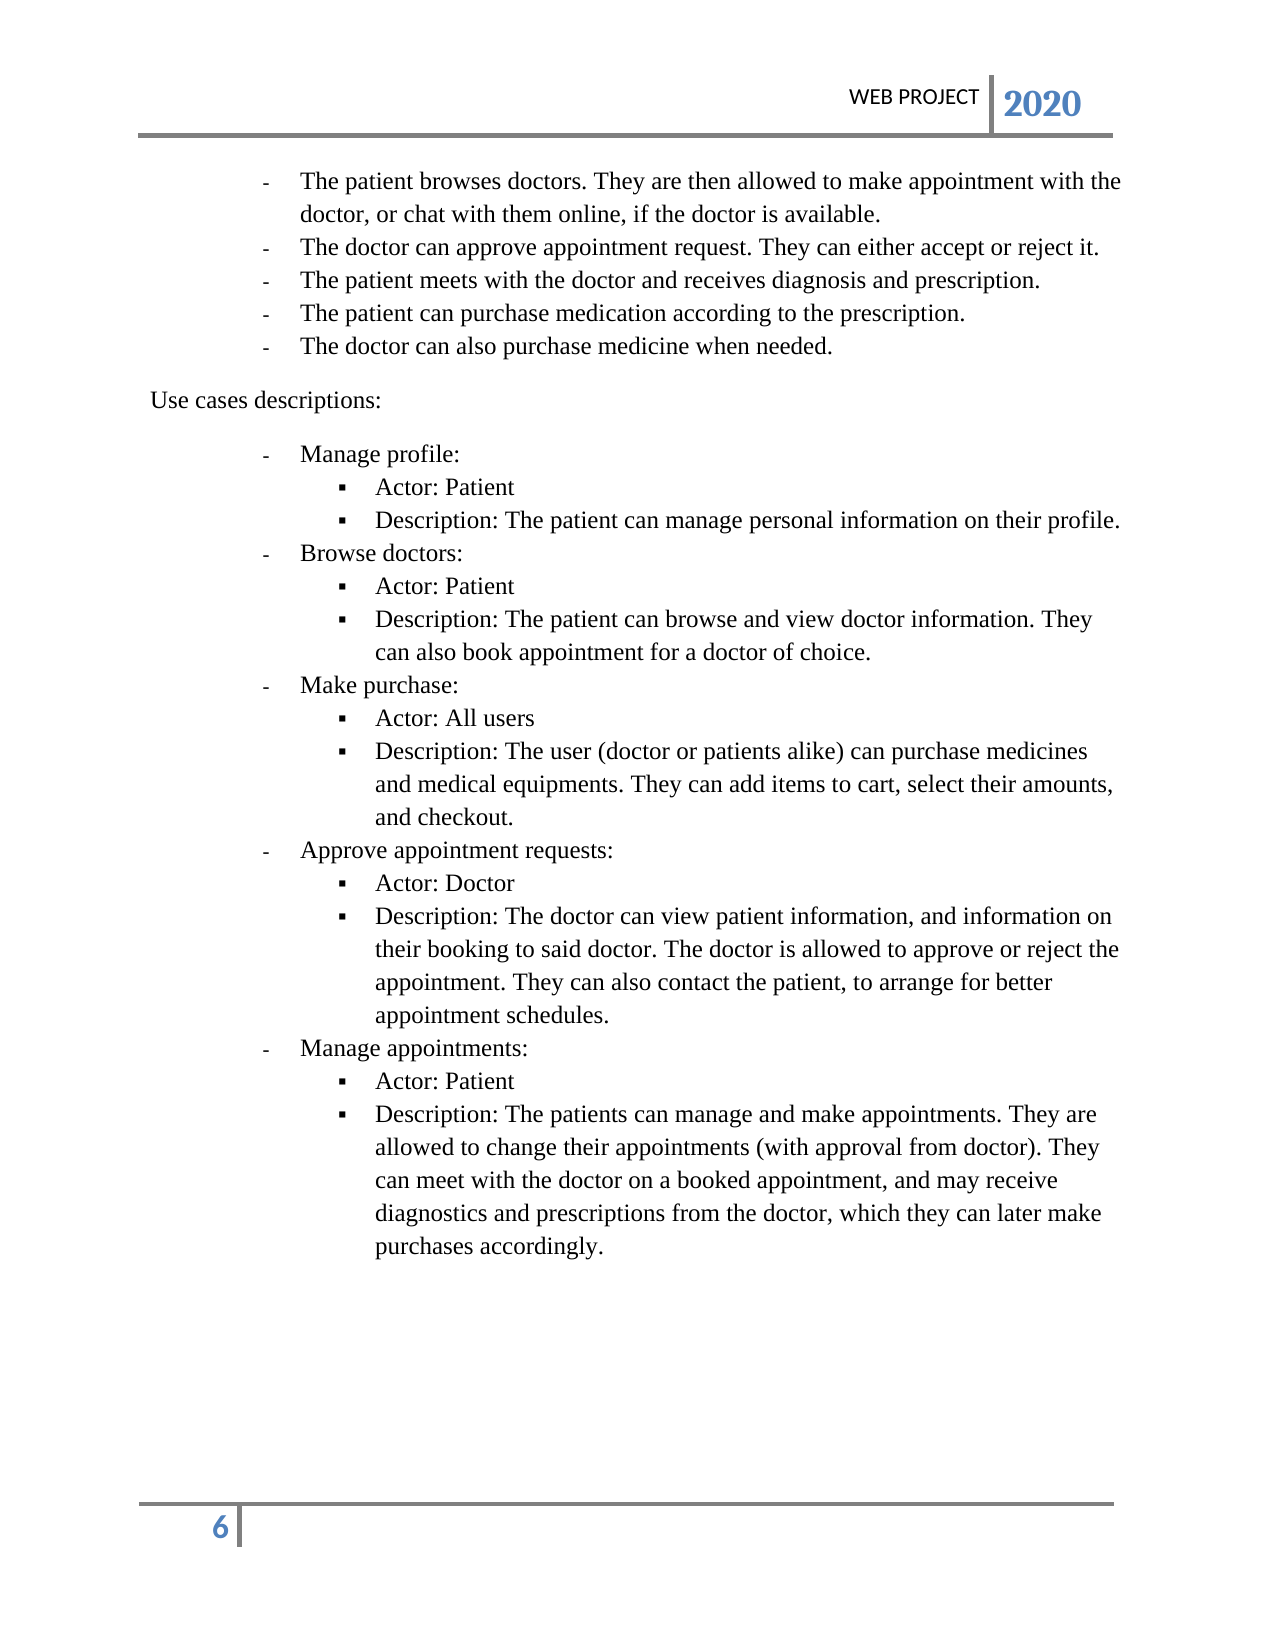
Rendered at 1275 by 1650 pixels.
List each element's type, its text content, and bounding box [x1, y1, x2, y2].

list Approve appointment requests: [262, 835, 1125, 864]
list Actor: Patient [337, 472, 1125, 500]
text Use cases descriptions: [150, 385, 1125, 413]
list The patient meets with the doctor and receives diagnosis and prescription. [262, 265, 1125, 294]
list Browse doctors: [262, 538, 1125, 566]
list Description: The patient can browse and view doctor information. They can also book appointment for a doctor of choice. [337, 604, 1125, 666]
list Actor: All users [337, 703, 1125, 732]
list The doctor can also purchase medicine when needed. [262, 331, 1125, 360]
list Description: The patient can manage personal information on their profile. [337, 505, 1125, 533]
list The patient browses doctors. They are then allowed to make appointment with the doctor, or chat with them online, if the doctor is available. [262, 166, 1125, 228]
list Actor: Patient [337, 1066, 1125, 1095]
list Actor: Patient [337, 571, 1125, 599]
list The patient can purchase medication according to the prescription. [262, 298, 1125, 327]
list Actor: Doctor [337, 868, 1125, 897]
list Manage appointments: [262, 1033, 1125, 1062]
list Description: The doctor can view patient information, and information on their booking to said doctor. The doctor is allowed to approve or reject the appointment. They can also contact the patient, to arrange for better appointment schedules. [337, 901, 1125, 1029]
list Manage profile: [262, 439, 1125, 467]
list The doctor can approve appointment request. They can either accept or reject it. [262, 232, 1125, 261]
list Make purchase: [262, 670, 1125, 698]
list Description: The user (doctor or patients alike) can purchase medicines and medical equipments. They can add items to cart, select their amounts, and checkout. [337, 736, 1125, 831]
list Description: The patients can manage and make appointments. They are allowed to change their appointments (with approval from doctor). They can meet with the doctor on a booked appointment, and may receive diagnostics and prescriptions from the doctor, which they can later make purchases accordingly. [337, 1099, 1125, 1260]
